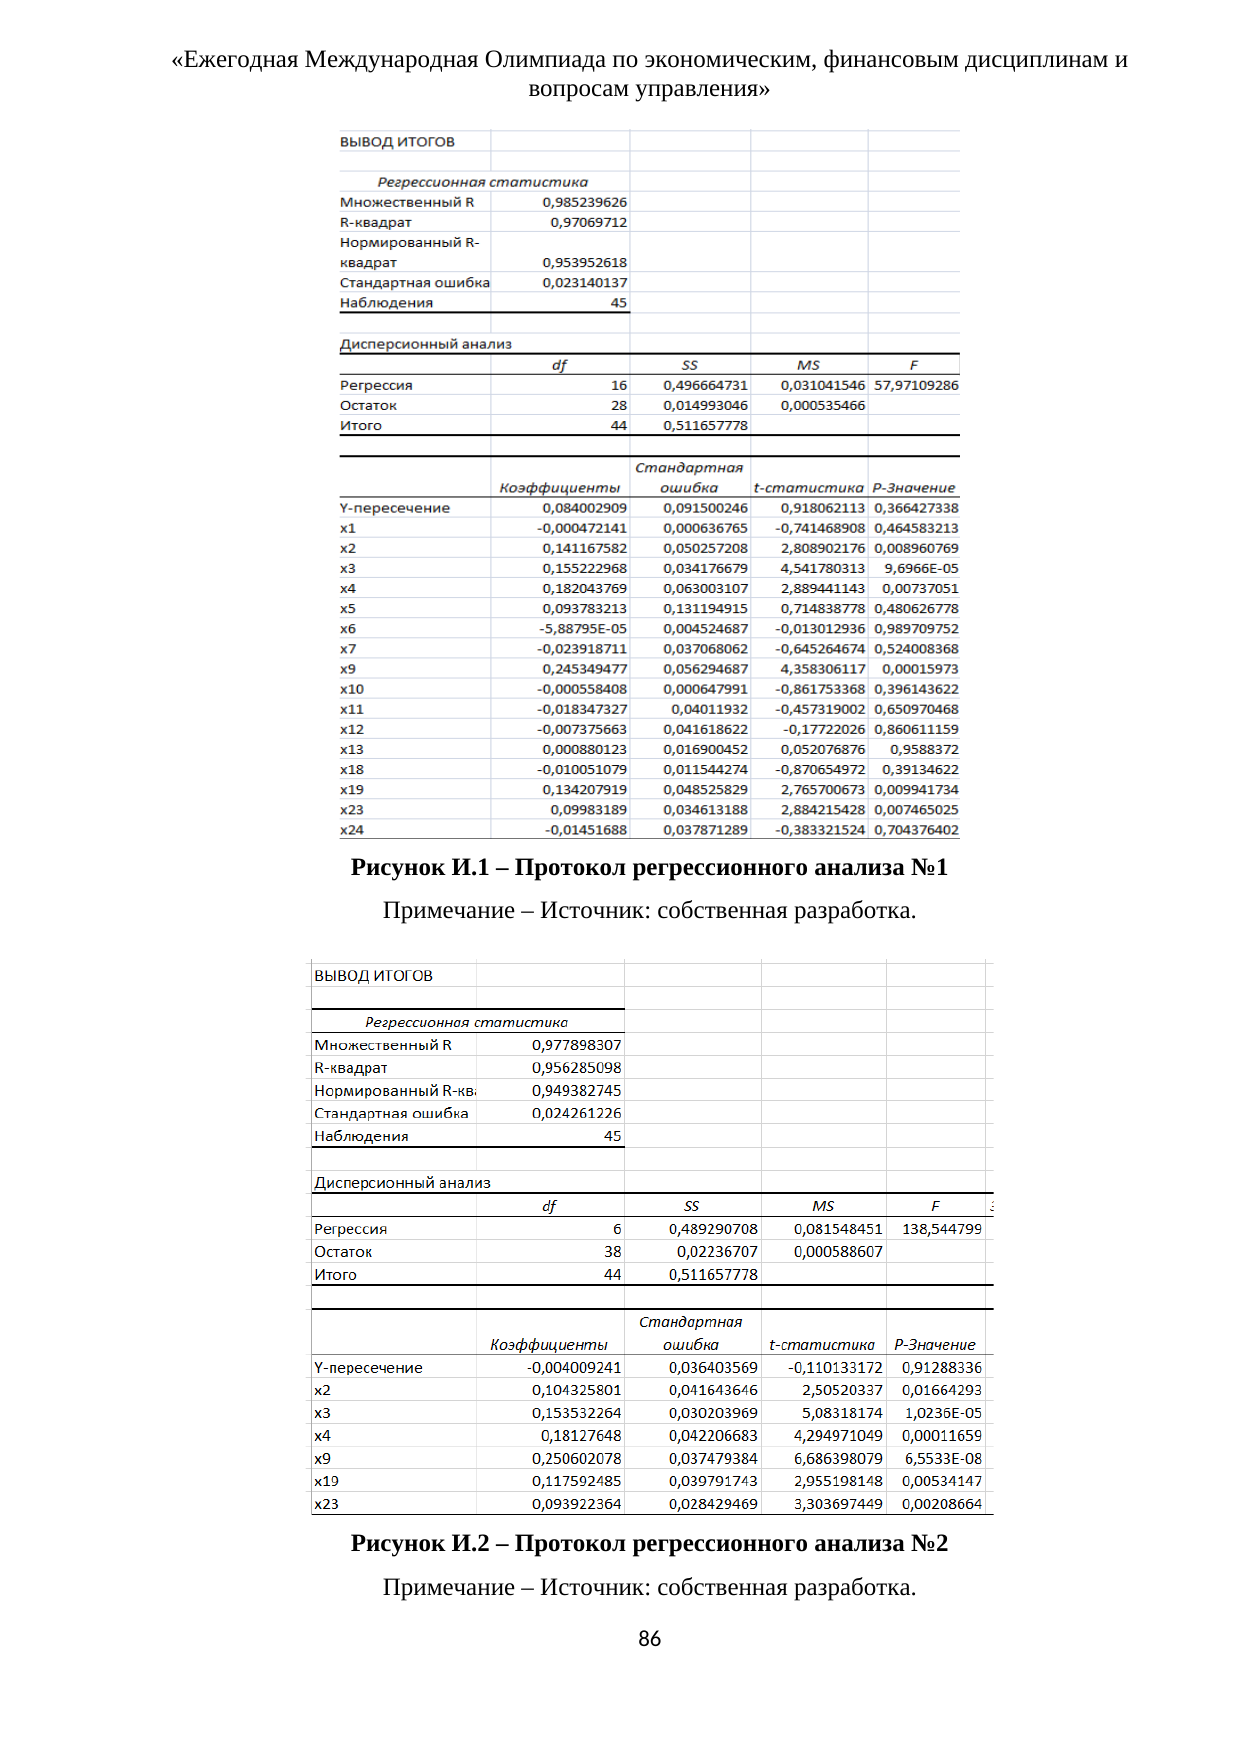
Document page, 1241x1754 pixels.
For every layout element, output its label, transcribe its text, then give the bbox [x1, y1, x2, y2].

picture [305, 959, 994, 1515]
text Примечание – Источник: собственная разработка. [148, 896, 1152, 924]
text Рисунок И.1 – Протокол регрессионного анализа №1 [148, 852, 1152, 881]
text Рисунок И.2 – Протокол регрессионного анализа №2 [148, 1528, 1152, 1557]
picture [339, 129, 960, 839]
text Примечание – Источник: собственная разработка. [148, 1572, 1152, 1600]
